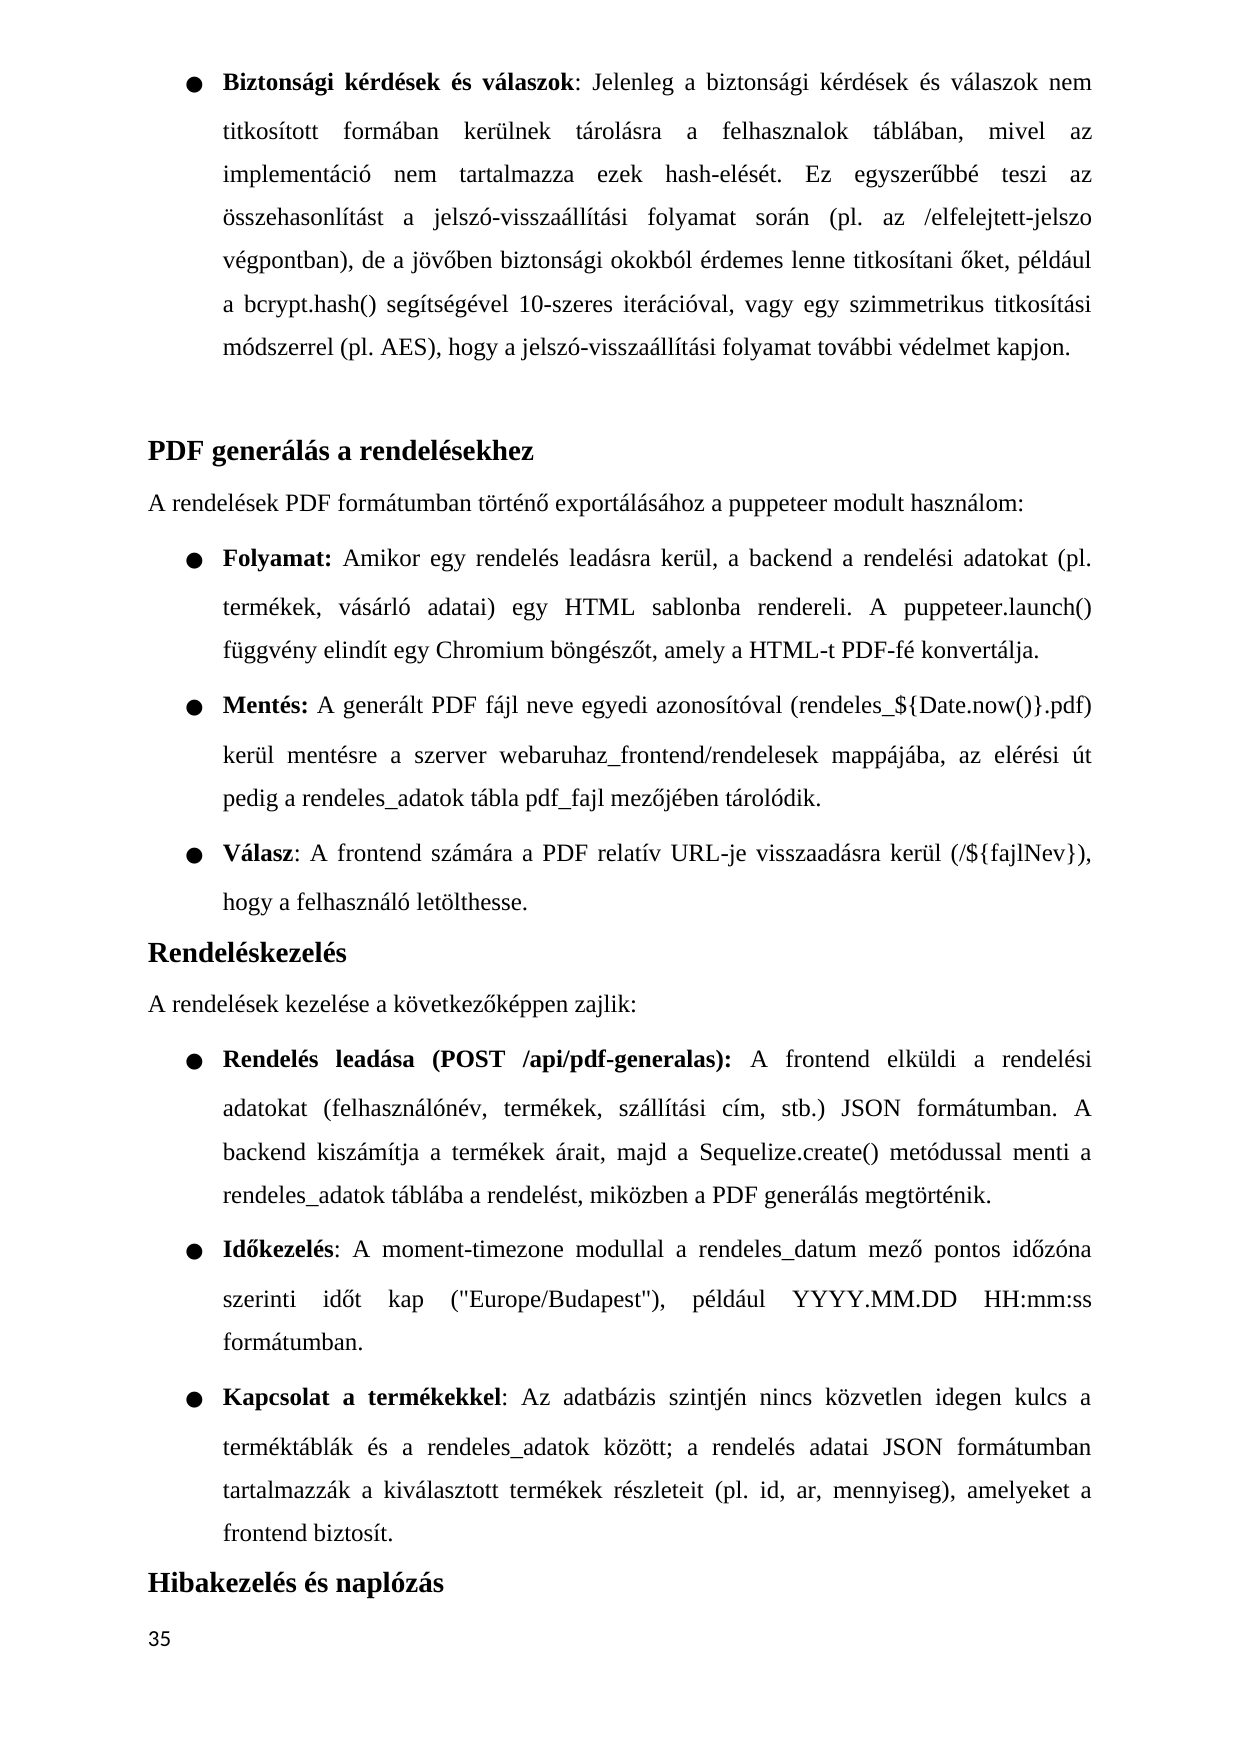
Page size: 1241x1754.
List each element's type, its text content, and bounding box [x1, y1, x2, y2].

list Biztonsági kérdések és válaszok: Jelenleg a biztonsági kérdések és válaszok nem titkosított formában kerülnek tárolásra a felhasznalok táblában, mivel az implementáció nem tartalmazza ezek hash-elését. Ez egyszerűbbé teszi az összehasonlítást a jelszó-visszaállítási folyamat során (pl. az /elfelejtett-jelszo végpontban), de a jövőben biztonsági okokból érdemes lenne titkosítani őket, például a bcrypt.hash() segítségével 10-szeres iterációval, vagy egy szimmetrikus titkosítási módszerrel (pl. AES), hogy a jelszó-visszaállítási folyamat további védelmet kapjon. [185, 59, 1093, 361]
text Rendeléskezelés [148, 935, 1093, 968]
list Időkezelés: A moment-timezone modullal a rendeles_datum mező pontos időzóna szerinti időt kap ("Europe/Budapest"), például YYYY.MM.DD HH:mm:ss formátumban. [185, 1227, 1093, 1356]
list Kapcsolat a termékekkel: Az adatbázis szintjén nincs közvetlen idegen kulcs a terméktáblák és a rendeles_adatok között; a rendelés adatai JSON formátumban tartalmazzák a kiválasztott termékek részleteit (pl. id, ar, mennyiseg), amelyeket a frontend biztosít. [185, 1374, 1093, 1547]
list Válasz: A frontend számára a PDF relatív URL-je visszaadásra kerül (/${fajlNev}), hogy a felhasználó letölthesse. [185, 830, 1093, 916]
list Folyamat: Amikor egy rendelés leadásra kerül, a backend a rendelési adatokat (pl. termékek, vásárló adatai) egy HTML sablonba rendereli. A puppeteer.launch() függvény elindít egy Chromium böngészőt, amely a HTML-t PDF-fé konvertálja. [185, 535, 1093, 664]
list Mentés: A generált PDF fájl neve egyedi azonosítóval (rendeles_${Date.now()}.pdf) kerül mentésre a szerver webaruhaz_frontend/rendelesek mappájába, az elérési út pedig a rendeles_adatok tábla pdf_fajl mezőjében tárolódik. [185, 683, 1093, 812]
list Rendelés leadása (POST /api/pdf-generalas): A frontend elküldi a rendelési adatokat (felhasználónév, termékek, szállítási cím, stb.) JSON formátumban. A backend kiszámítja a termékek árait, majd a Sequelize.create() metódussal menti a rendeles_adatok táblába a rendelést, miközben a PDF generálás megtörténik. [185, 1036, 1093, 1208]
text Hibakezelés és naplózás [148, 1565, 1093, 1599]
text A rendelések PDF formátumban történő exportálásához a puppeteer modult használom: [148, 488, 1093, 517]
text A rendelések kezelése a következőképpen zajlik: [148, 989, 1093, 1018]
text PDF generálás a rendelésekhez [148, 433, 1093, 467]
